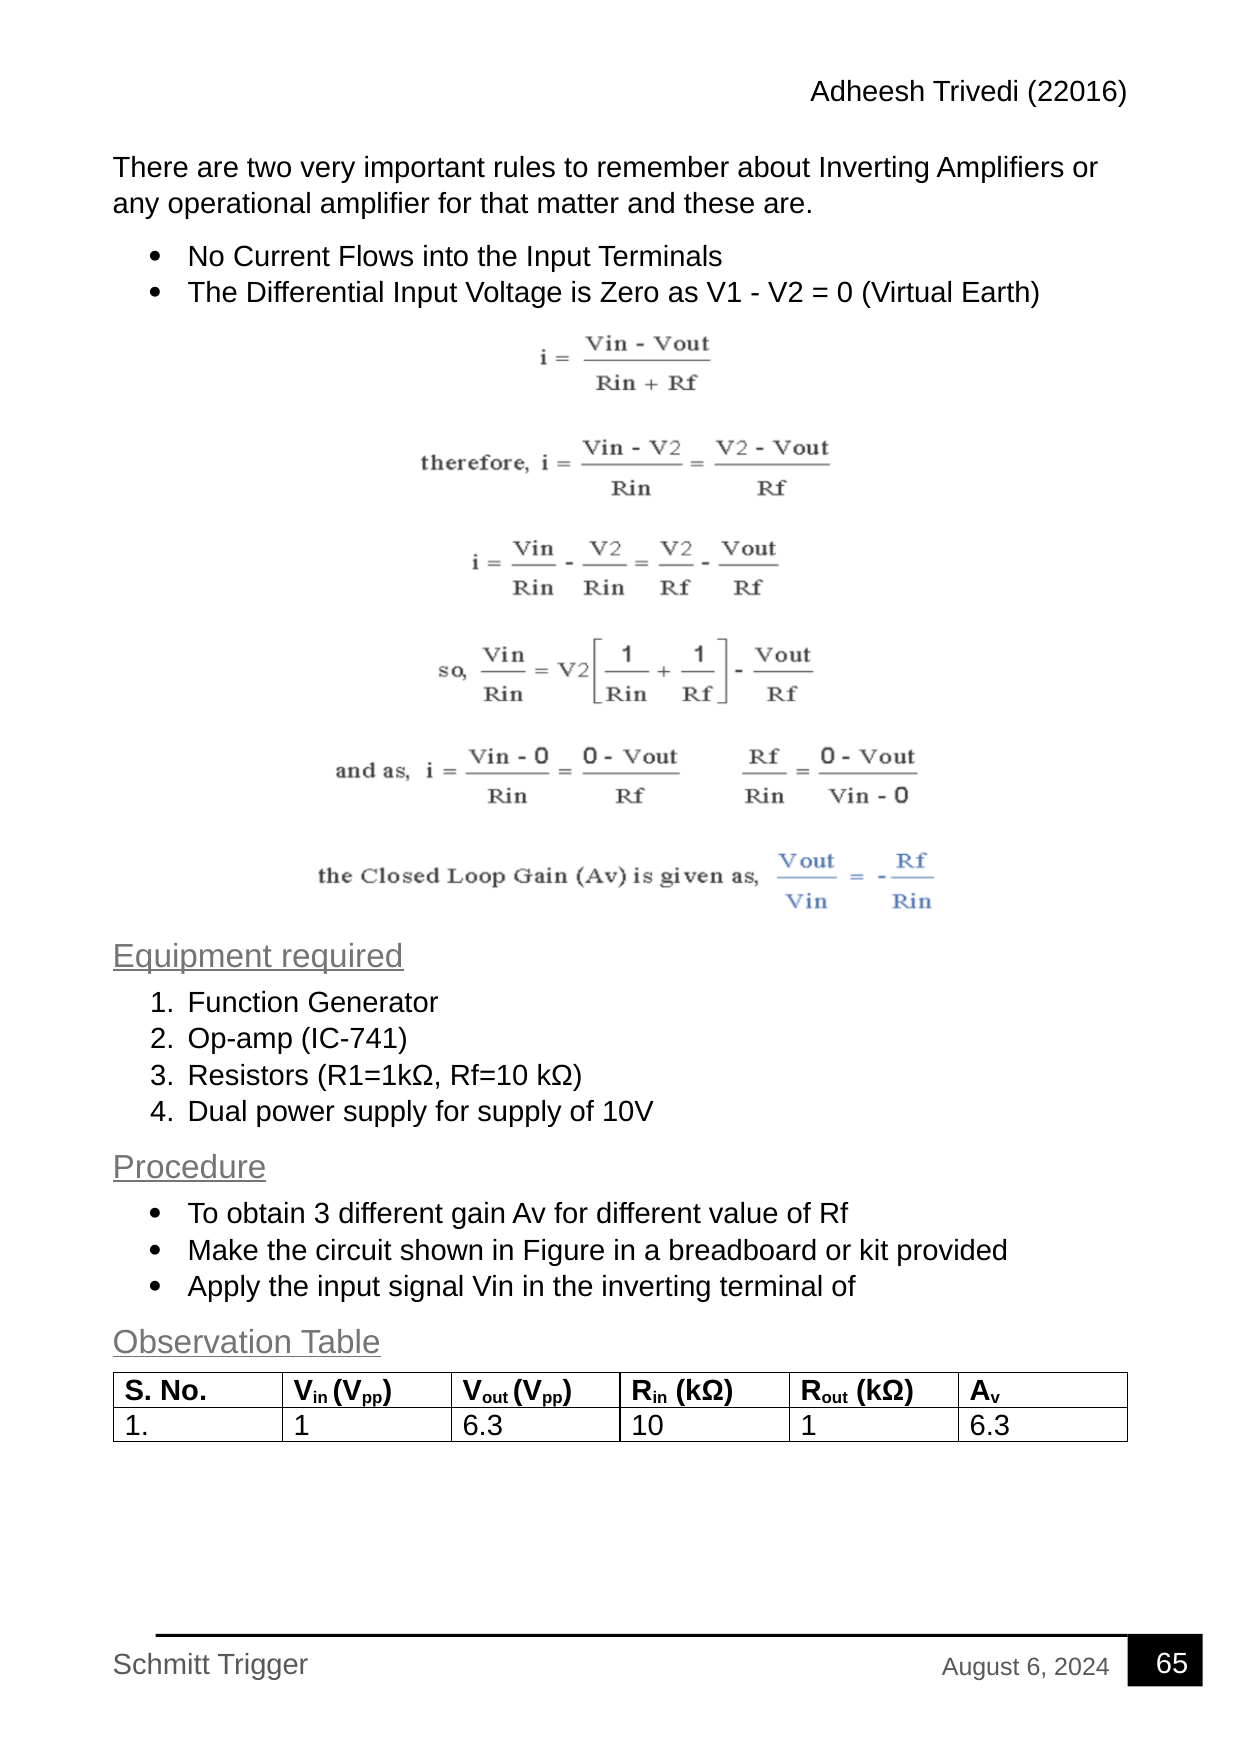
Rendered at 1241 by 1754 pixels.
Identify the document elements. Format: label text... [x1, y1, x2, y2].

table_header Vin (Vpp) [283, 1373, 451, 1407]
table_cell 1 [283, 1408, 451, 1441]
list Function Generator [150, 985, 1128, 1019]
table_header Av [959, 1373, 1127, 1407]
table_header Vout (Vpp) [452, 1373, 619, 1407]
subtitle Procedure [112, 1147, 1128, 1185]
subtitle Observation Table [112, 1322, 1128, 1361]
list To obtain 3 different gain Av for different value of Rf [150, 1196, 1128, 1230]
list Op-amp (IC-741) [150, 1022, 1128, 1055]
table_header Rin (kΩ) [621, 1373, 789, 1407]
table_cell 1. [114, 1408, 282, 1441]
text There are two very important rules to remember about Inverting Amplifiers or any operational amplifier for that matter and these are. [112, 150, 1128, 220]
list Dual power supply for supply of 10V [150, 1094, 1128, 1127]
table_cell 6.3 [959, 1408, 1127, 1441]
list The Differential Input Voltage is Zero as V1 - V2 = 0 (Virtual Earth) [150, 275, 1128, 309]
list Resistors (R1=1kΩ, Rf=10 kΩ) [150, 1058, 1128, 1091]
table_cell 10 [621, 1408, 789, 1441]
list Make the circuit shown in Figure in a breadboard or kit provided [150, 1233, 1128, 1267]
table_cell 6.3 [452, 1408, 619, 1441]
subtitle Equipment required [112, 936, 1128, 974]
table_cell 1 [790, 1408, 958, 1441]
table_header S. No. [114, 1373, 282, 1407]
list No Current Flows into the Input Terminals [150, 239, 1128, 273]
list Apply the input signal Vin in the inverting terminal of [150, 1269, 1128, 1303]
table_header Rout (kΩ) [790, 1373, 958, 1407]
picture [302, 328, 938, 917]
